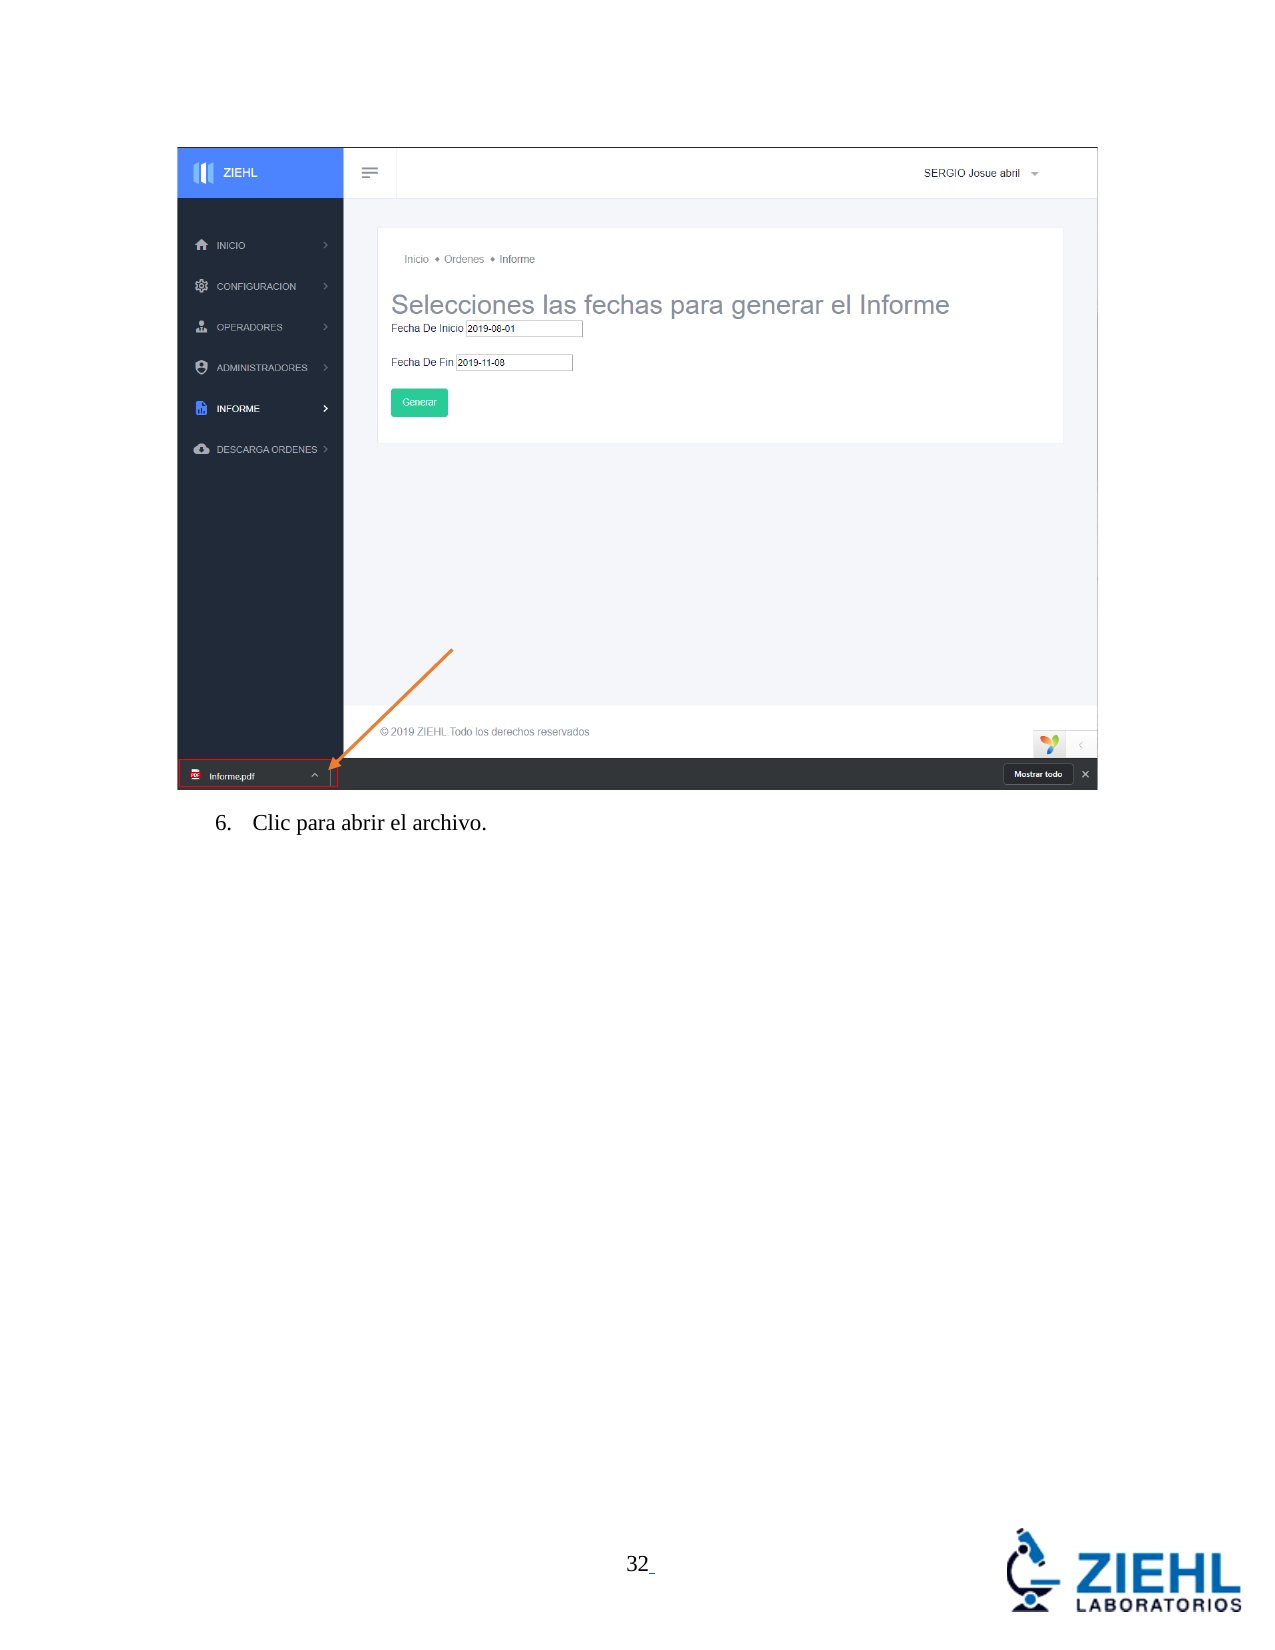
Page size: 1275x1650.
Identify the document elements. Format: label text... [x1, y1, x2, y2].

list Clic para abrir el archivo. [215, 809, 1098, 835]
picture [1007, 1528, 1242, 1612]
